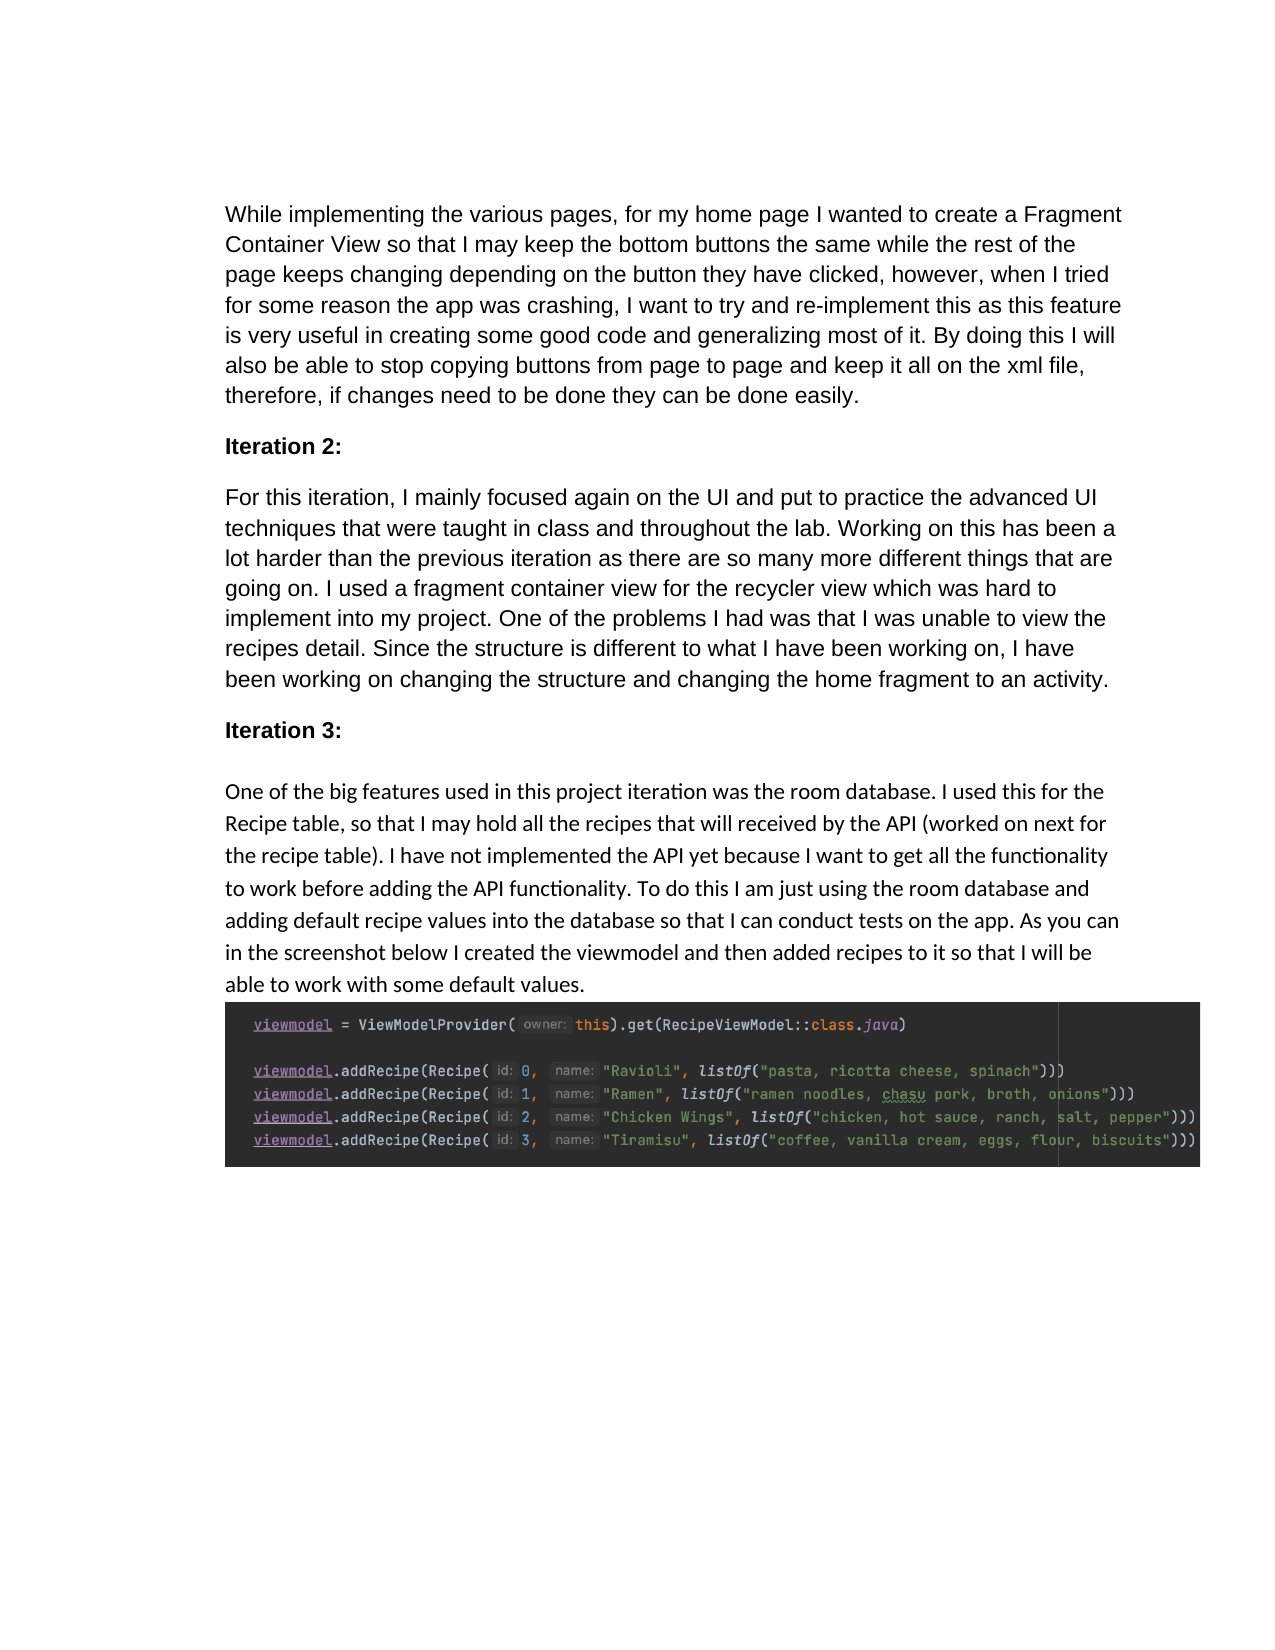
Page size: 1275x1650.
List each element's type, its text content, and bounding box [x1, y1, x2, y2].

text One of the big features used in this project iteration was the room database. I used this for the Recipe table, so that I may hold all the recipes that will received by the API (worked on next for the recipe table). I have not implemented the API yet because I want to get all the functionality to work before adding the API functionality. To do this I am just using the room database and adding default recipe values into the database so that I can conduct tests on the app. As you can in the screenshot below I created the viewmodel and then added recipes to it so that I will be able to work with some default values. [225, 777, 1125, 1002]
text Iteration 3: [225, 717, 1125, 743]
text For this iteration, I mainly focused again on the UI and put to practice the advanced UI techniques that were taught in class and throughout the lab. Working on this has been a lot harder than the previous iteration as there are so many more different things that are going on. I used a fragment container view for the recycler view which was hard to implement into my project. One of the problems I had was that I was unable to view the recipes detail. Since the structure is different to what I have been working on, I have been working on changing the structure and changing the home fragment to an activity. [225, 484, 1125, 692]
text Iteration 2: [225, 433, 1125, 460]
picture [225, 1002, 1200, 1167]
text While implementing the various pages, for my home page I wanted to create a Fragment Container View so that I may keep the bottom buttons the same while the rest of the page keeps changing depending on the button they have clicked, however, when I tried for some reason the app was crashing, I want to try and re-implement this as this feature is very useful in creating some good code and generalizing most of it. By doing this I will also be able to stop copying buttons from page to page and keep it all on the xml file, therefore, if changes need to be done they can be done easily. [225, 201, 1125, 409]
